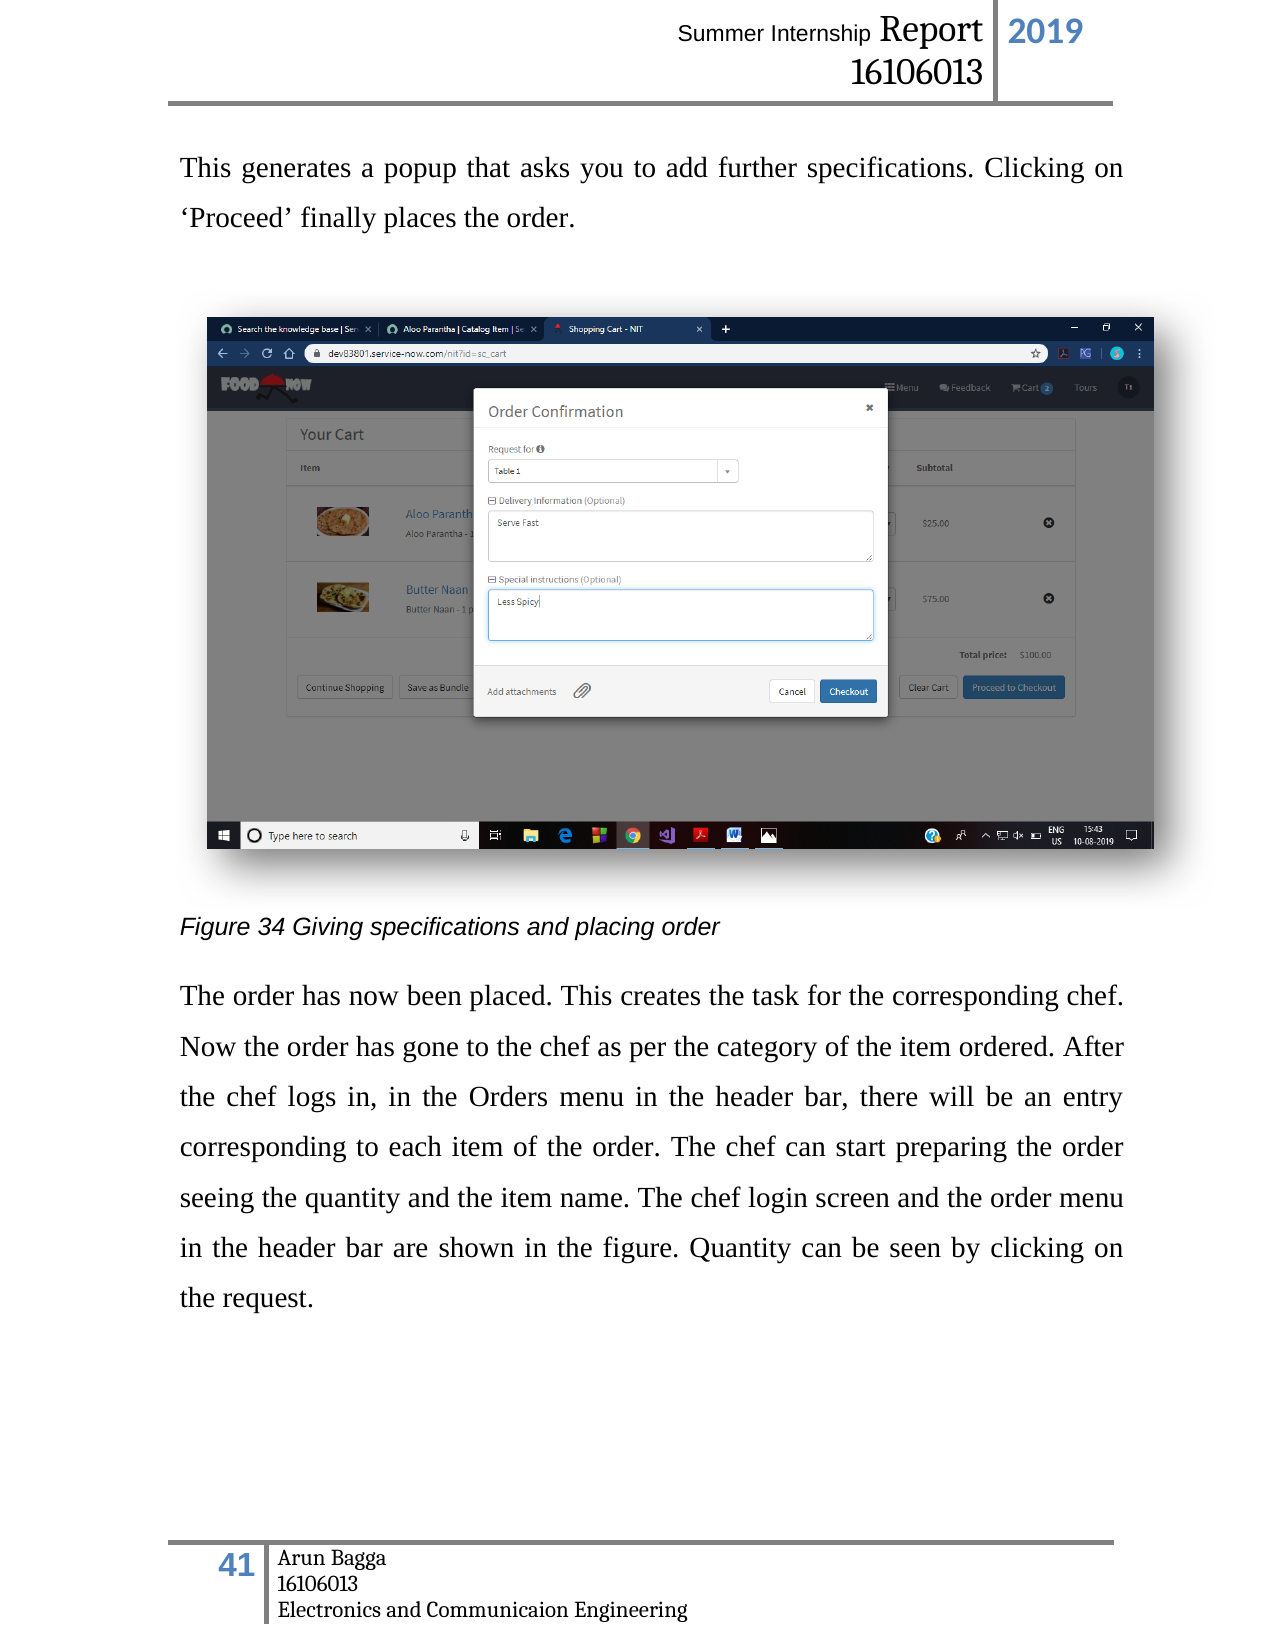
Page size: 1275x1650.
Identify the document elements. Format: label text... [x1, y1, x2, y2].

text The order has now been placed. This creates the task for the corresponding chef. Now the order has gone to the chef as per the category of the item ordered. After the chef logs in, in the Orders menu in the header bar, there will be an entry corresponding to each item of the order. The chef can start preparing the order seeing the quantity and the item name. The chef login screen and the order menu in the header bar are shown in the figure. Quantity can be seen by clicking on the request. [179, 978, 1125, 1314]
text This generates a popup that asks you to add further specifications. Clicking on ‘Proceed’ finally places the order. [179, 150, 1125, 234]
text Figure 34 Giving specifications and placing order [179, 912, 1125, 941]
picture [207, 317, 1154, 849]
